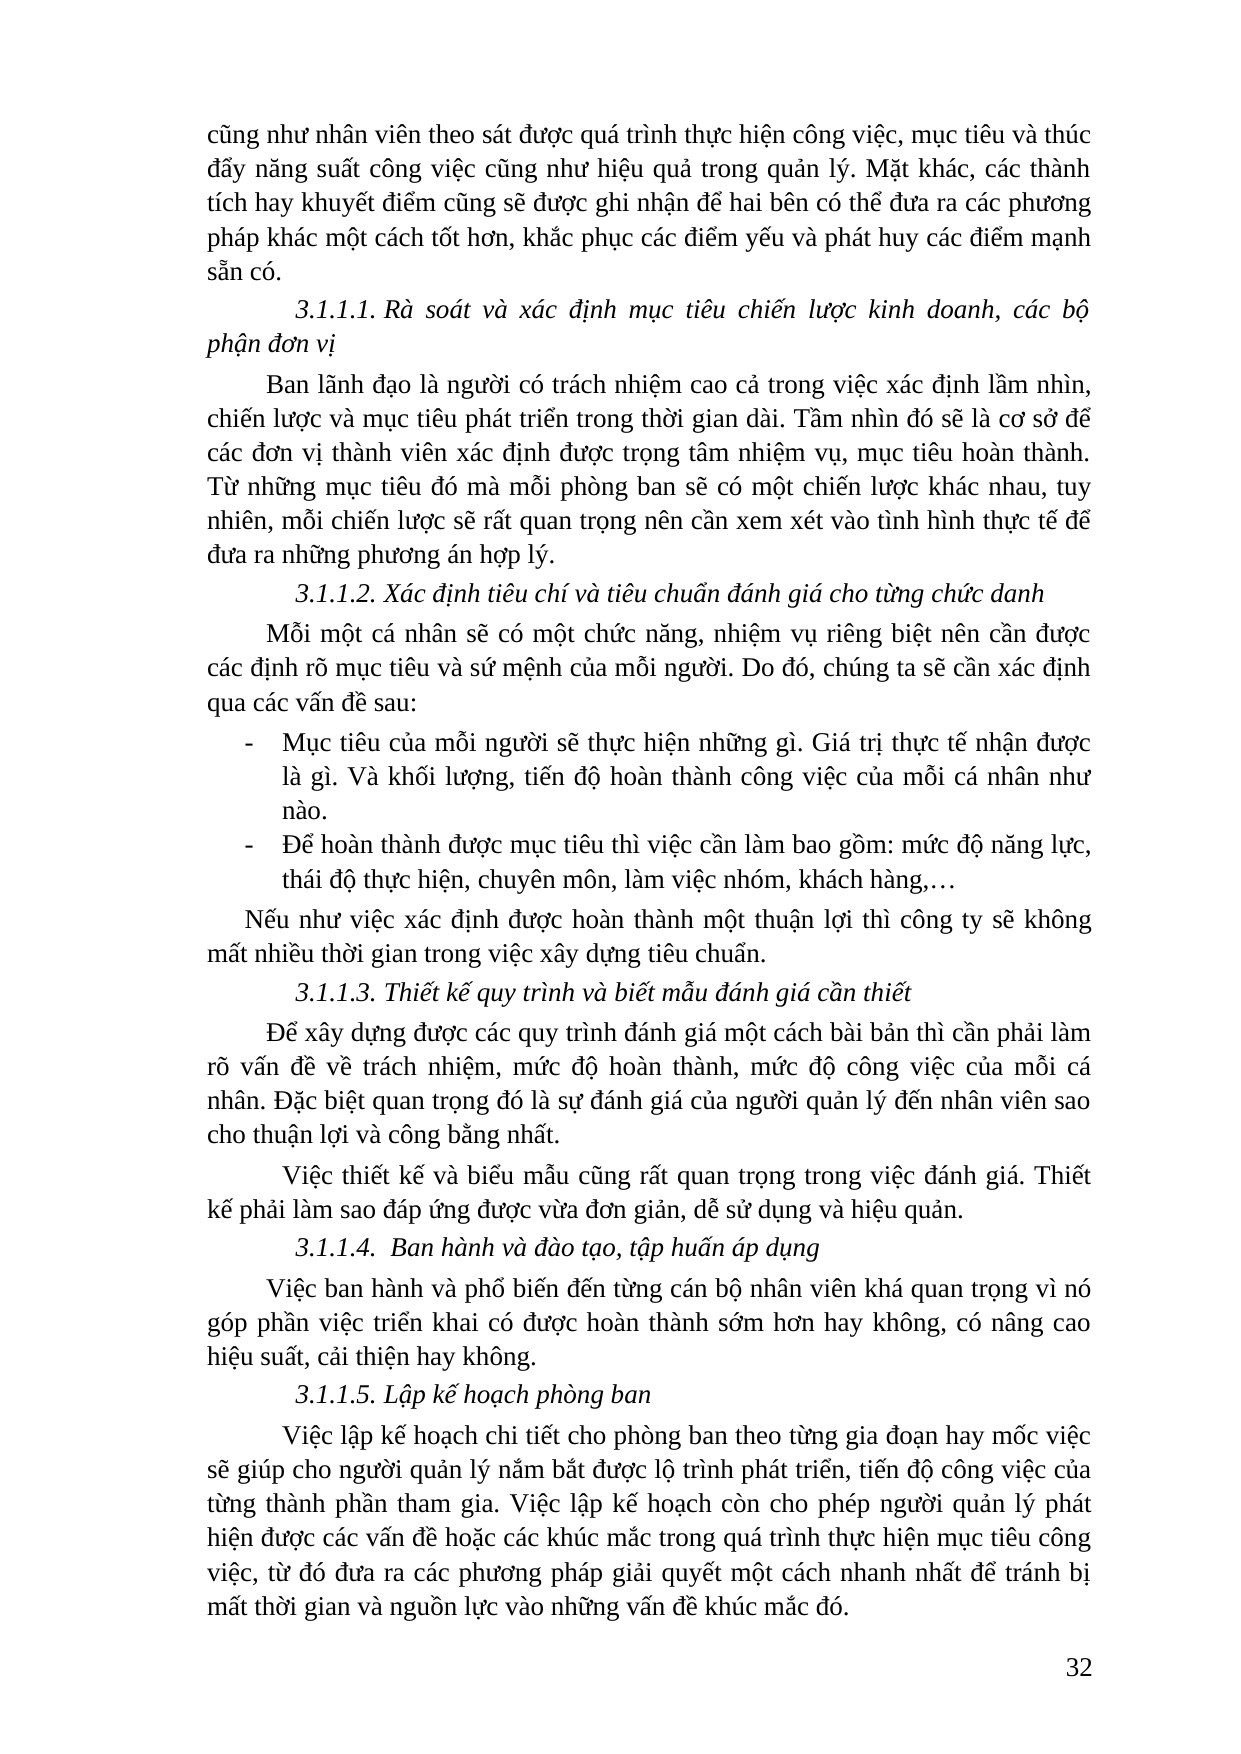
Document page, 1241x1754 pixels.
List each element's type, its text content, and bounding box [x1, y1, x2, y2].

text Việc ban hành và phổ biến đến từng cán bộ nhân viên khá quan trọng vì nó góp phần việc triển khai có được hoàn thành sớm hơn hay không, có nâng cao hiệu suất, cải thiện hay không. [207, 1272, 1092, 1371]
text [207, 118, 1092, 286]
text Ban lãnh đạo là người có trách nhiệm cao cả trong việc xác định lầm nhìn, chiến lược và mục tiêu phát triển trong thời gian dài. Tầm nhìn đó sẽ là cơ sở để các đơn vị thành viên xác định được trọng tâm nhiệm vụ, mục tiêu hoàn thành. Từ những mục tiêu đó mà mỗi phòng ban sẽ có một chiến lược khác nhau, tuy nhiên, mỗi chiến lược sẽ rất quan trọng nên cần xem xét vào tình hình thực tế để đưa ra những phương án hợp lý. [207, 368, 1092, 570]
subtitle Lập kế hoạch phòng ban [207, 1378, 1092, 1410]
subtitle Thiết kế quy trình và biết mẫu đánh giá cần thiết [207, 976, 1092, 1007]
text Mỗi một cá nhân sẽ có một chức năng, nhiệm vụ riêng biệt nên cần được các định rõ mục tiêu và sứ mệnh của mỗi người. Do đó, chúng ta sẽ cần xác định qua các vấn đề sau: [207, 617, 1092, 717]
list Để hoàn thành được mục tiêu thì việc cần làm bao gồm: mức độ năng lực, thái độ thực hiện, chuyên môn, làm việc nhóm, khách hàng,… [244, 828, 1092, 894]
text Nếu như việc xác định được hoàn thành một thuận lợi thì công ty sẽ không mất nhiều thời gian trong việc xây dựng tiêu chuẩn. [207, 903, 1092, 968]
text Việc lập kế hoạch chi tiết cho phòng ban theo từng gia đoạn hay mốc việc sẽ giúp cho người quản lý nắm bắt được lộ trình phát triển, tiến độ công việc của từng thành phần tham gia. Việc lập kế hoạch còn cho phép người quản lý phát hiện được các vấn đề hoặc các khúc mắc trong quá trình thực hiện mục tiêu công việc, từ đó đưa ra các phương pháp giải quyết một cách nhanh nhất để tránh bị mất thời gian và nguồn lực vào những vấn đề khúc mắc đó. [207, 1419, 1092, 1621]
subtitle Xác định tiêu chí và tiêu chuẩn đánh giá cho từng chức danh [207, 577, 1092, 608]
text Việc thiết kế và biểu mẫu cũng rất quan trọng trong việc đánh giá. Thiết kế phải làm sao đáp ứng được vừa đơn giản, dễ sử dụng và hiệu quản. [207, 1159, 1092, 1224]
text Để xây dựng được các quy trình đánh giá một cách bài bản thì cần phải làm rõ vấn đề về trách nhiệm, mức độ hoàn thành, mức độ công việc của mỗi cá nhân. Đặc biệt quan trọng đó là sự đánh giá của người quản lý đến nhân viên sao cho thuận lợi và công bằng nhất. [207, 1016, 1092, 1150]
subtitle Ban hành và đào tạo, tập huấn áp dụng [207, 1231, 1092, 1263]
list Mục tiêu của mỗi người sẽ thực hiện những gì. Giá trị thực tế nhận được là gì. Và khối lượng, tiến độ hoàn thành công việc của mỗi cá nhân như nào. [244, 726, 1092, 826]
subtitle Rà soát và xác định mục tiêu chiến lược kinh doanh, các bộ phận đơn vị [207, 293, 1092, 358]
